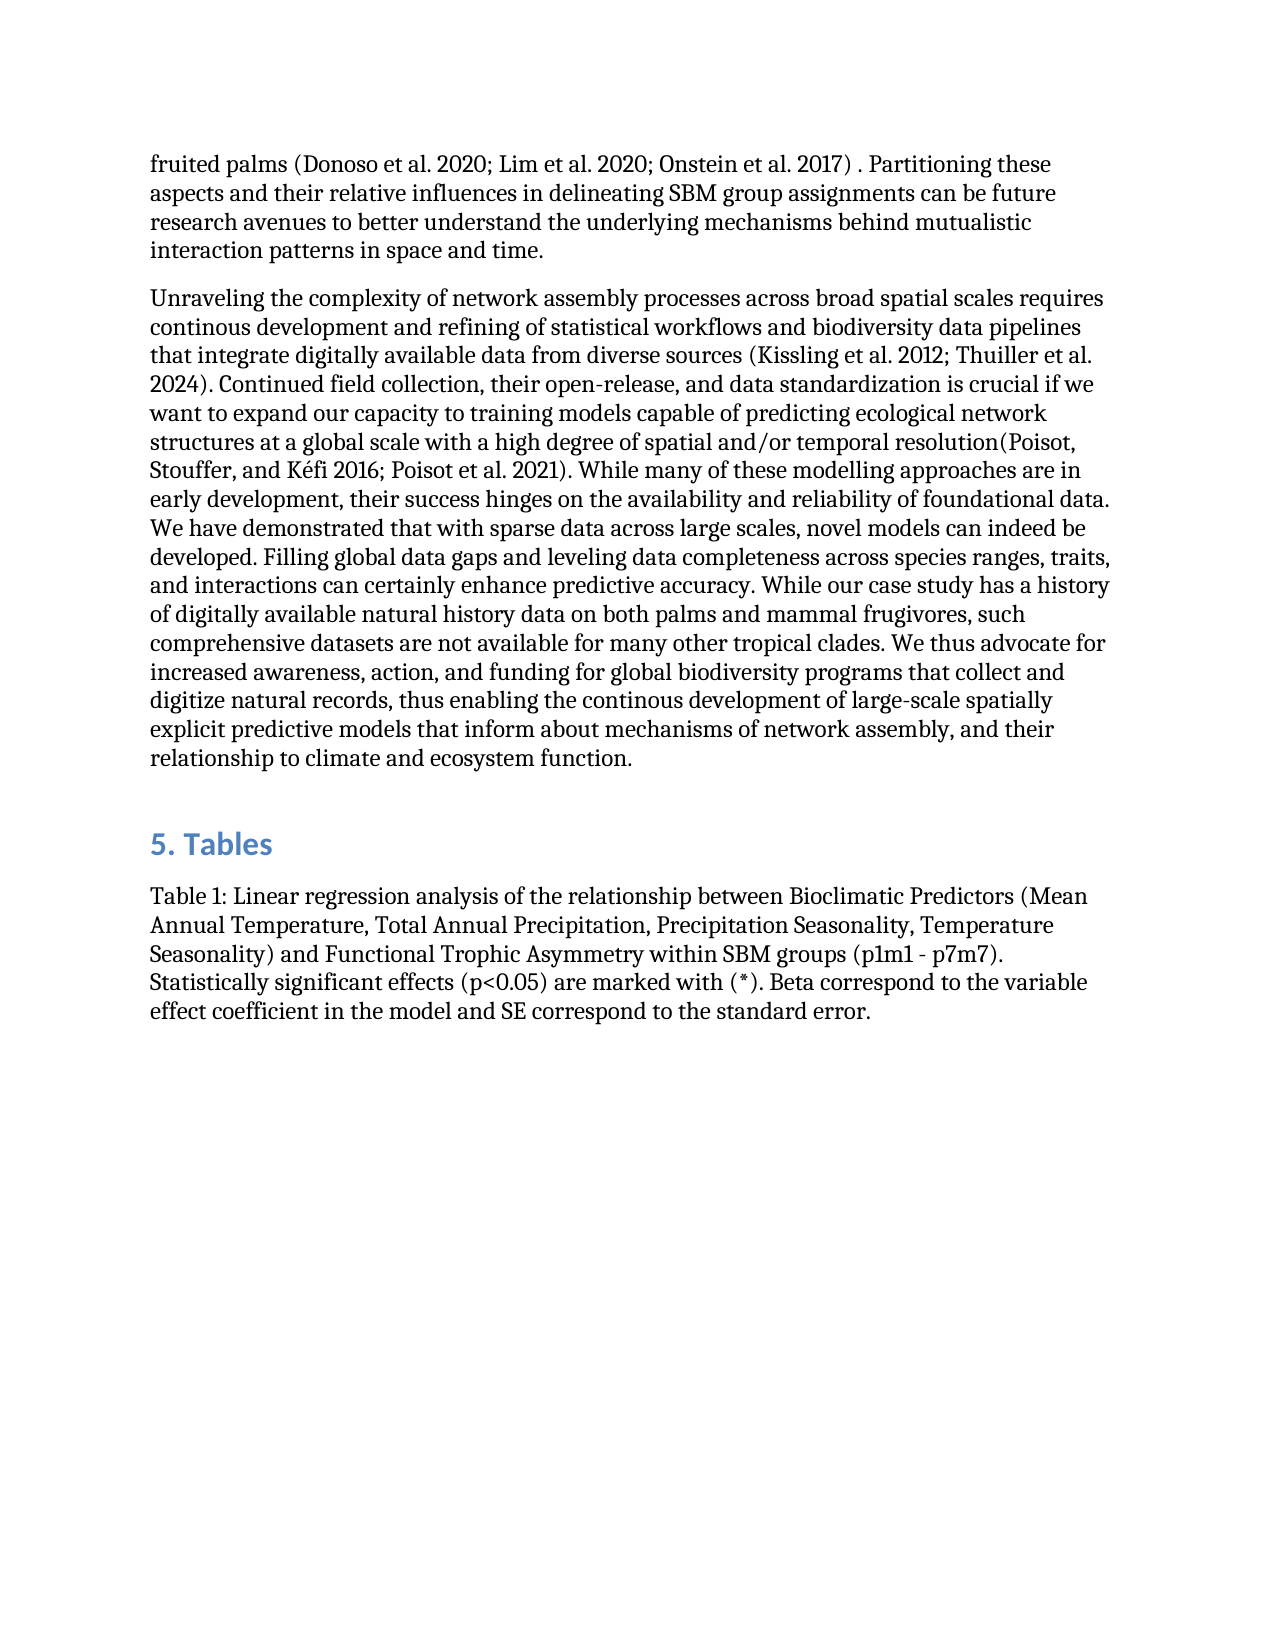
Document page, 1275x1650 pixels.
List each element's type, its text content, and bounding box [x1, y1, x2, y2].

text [150, 150, 1125, 265]
text Table 1: Linear regression analysis of the relationship between Bioclimatic Predictors (Mean Annual Temperature, Total Annual Precipitation, Precipitation Seasonality, Temperature Seasonality) and Functional Trophic Asymmetry within SBM groups (p1m1 - p7m7). Statistically significant effects (p<0.05) are marked with (*). Beta correspond to the variable effect coefficient in the model and SE correspond to the standard error. [150, 882, 1125, 1026]
subtitle 5. Tables [150, 822, 1125, 863]
text Unraveling the complexity of network assembly processes across broad spatial scales requires continous development and refining of statistical workflows and biodiversity data pipelines that integrate digitally available data from diverse sources (Kissling et al. 2012; Thuiller et al. 2024). Continued field collection, their open-release, and data standardization is crucial if we want to expand our capacity to training models capable of predicting ecological network structures at a global scale with a high degree of spatial and/or temporal resolution(Poisot, Stouffer, and Kéfi 2016; Poisot et al. 2021). While many of these modelling approaches are in early development, their success hinges on the availability and reliability of foundational data. We have demonstrated that with sparse data across large scales, novel models can indeed be developed. Filling global data gaps and leveling data completeness across species ranges, traits, and interactions can certainly enhance predictive accuracy. While our case study has a history of digitally available natural history data on both palms and mammal frugivores, such comprehensive datasets are not available for many other tropical clades. We thus advocate for increased awareness, action, and funding for global biodiversity programs that collect and digitize natural records, thus enabling the continous development of large-scale spatially explicit predictive models that inform about mechanisms of network assembly, and their relationship to climate and ecosystem function. [150, 284, 1125, 772]
